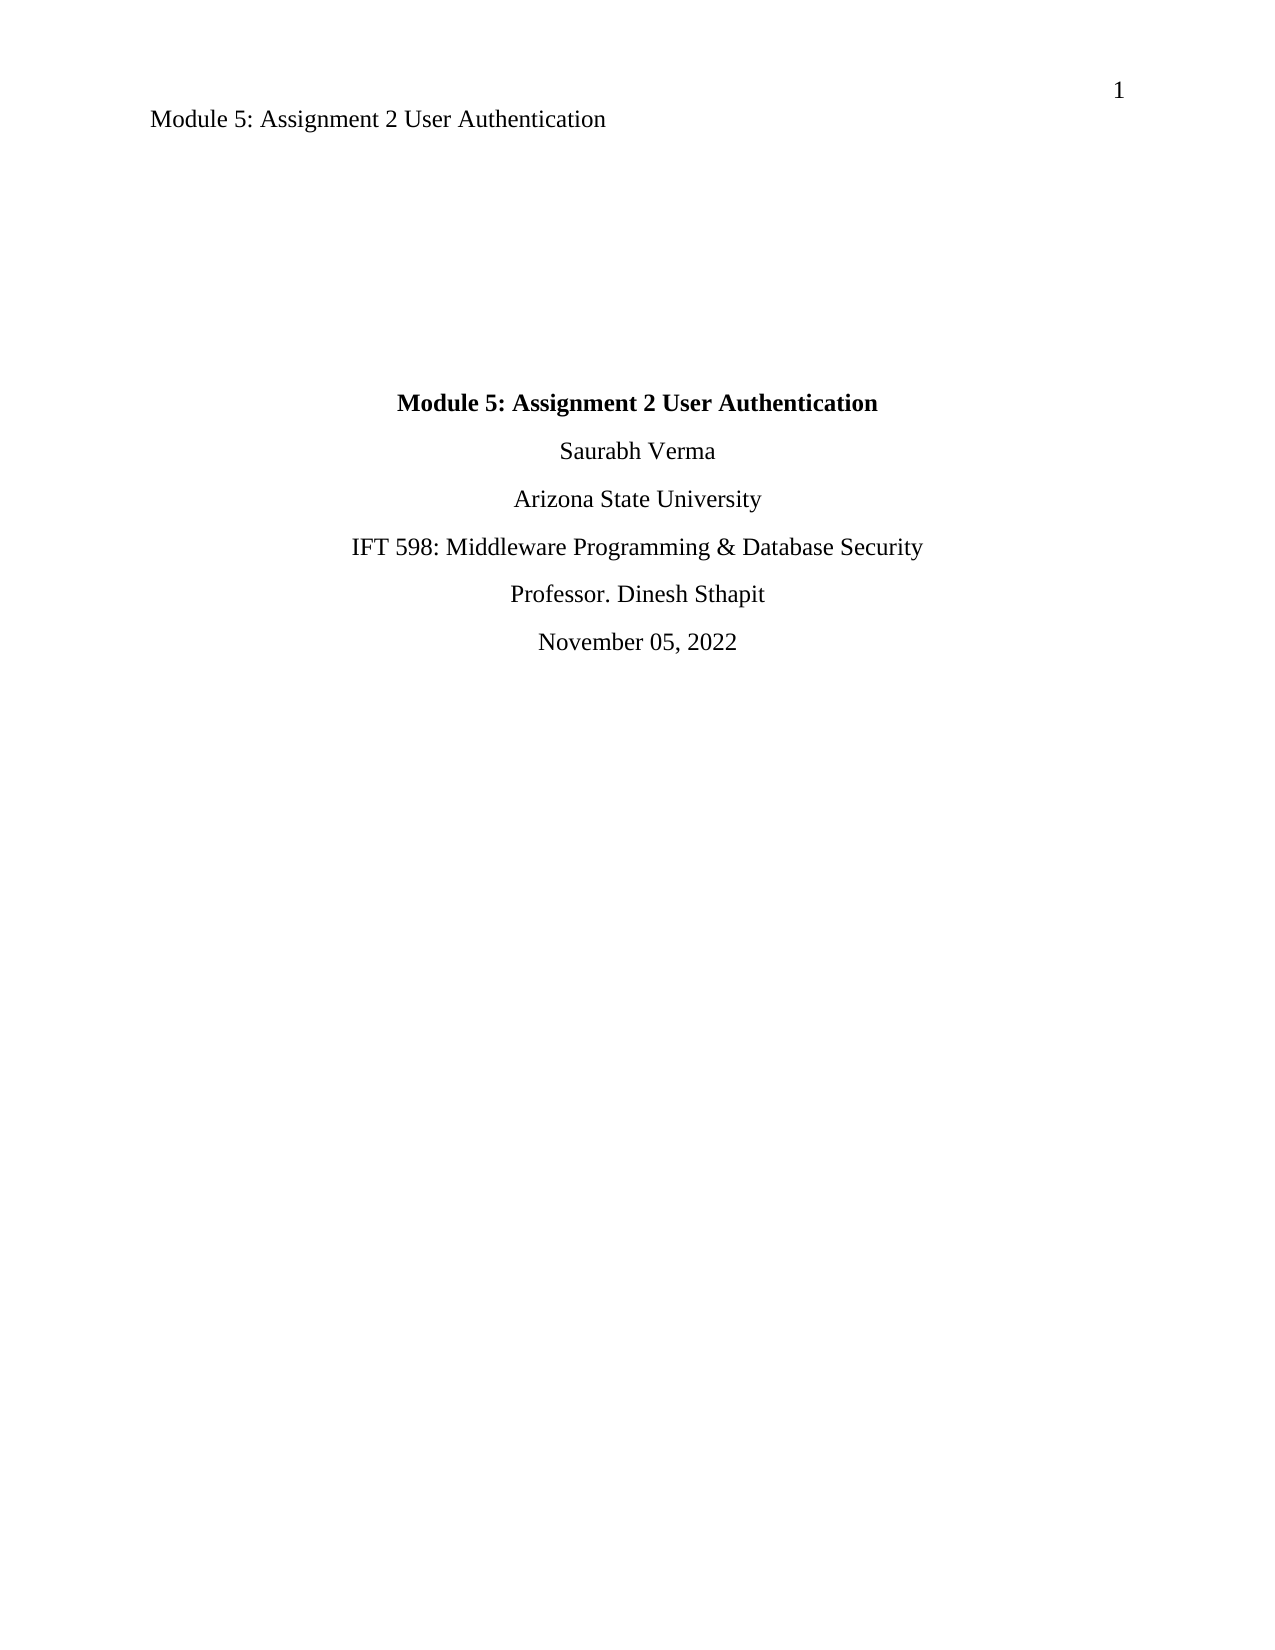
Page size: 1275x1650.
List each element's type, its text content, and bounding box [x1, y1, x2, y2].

text November 05, 2022 [150, 627, 1125, 656]
text Arizona State University [150, 484, 1125, 513]
text Module 5: Assignment 2 User Authentication [150, 388, 1125, 417]
text Saurabh Verma [150, 436, 1125, 465]
text IFT 598: Middleware Programming & Database Security [150, 532, 1125, 560]
text Professor. Dinesh Sthapit [150, 579, 1125, 608]
